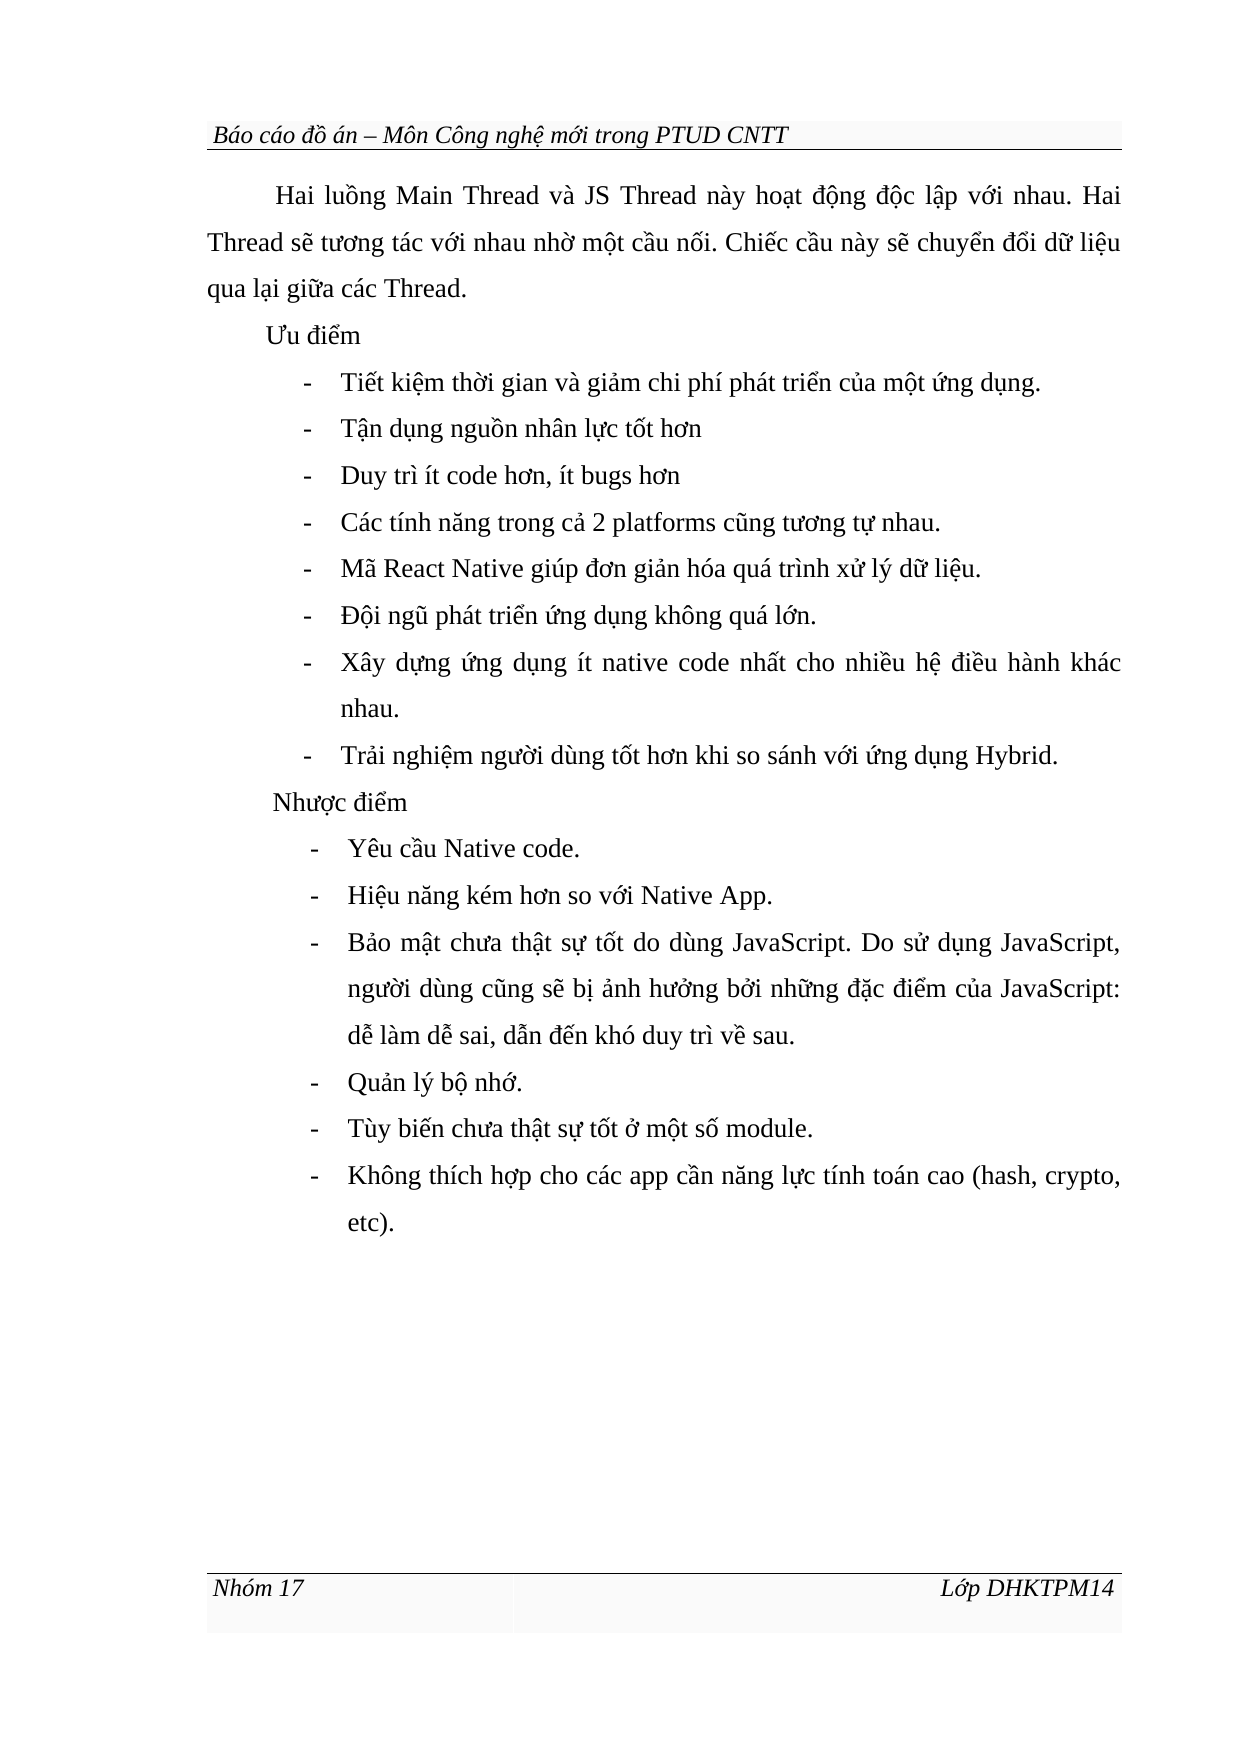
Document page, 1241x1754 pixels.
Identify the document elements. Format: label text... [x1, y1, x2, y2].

list Tiết kiệm thời gian và giảm chi phí phát triển của một ứng dụng. [303, 366, 1122, 397]
list Quản lý bộ nhớ. [310, 1066, 1122, 1097]
text Hai luồng Main Thread và JS Thread này hoạt động độc lập với nhau. Hai Thread sẽ tương tác với nhau nhờ một cầu nối. Chiếc cầu này sẽ chuyển đổi dữ liệu qua lại giữa các Thread. [207, 179, 1122, 303]
text Ưu điểm [207, 319, 1122, 350]
list Các tính năng trong cả 2 platforms cũng tương tự nhau. [303, 506, 1122, 537]
list Tận dụng nguồn nhân lực tốt hơn [303, 412, 1122, 443]
list Xây dựng ứng dụng ít native code nhất cho nhiều hệ điều hành khác nhau. [303, 646, 1122, 723]
list Hiệu năng kém hơn so với Native App. [310, 879, 1122, 910]
list Mã React Native giúp đơn giản hóa quá trình xử lý dữ liệu. [303, 552, 1122, 583]
list Trải nghiệm người dùng tốt hơn khi so sánh với ứng dụng Hybrid. [303, 739, 1122, 770]
list Không thích hợp cho các app cần năng lực tính toán cao (hash, crypto, etc). [310, 1159, 1122, 1237]
list Yêu cầu Native code. [310, 832, 1122, 863]
list Duy trì ít code hơn, ít bugs hơn [303, 459, 1122, 490]
list Tùy biến chưa thật sự tốt ở một số module. [310, 1112, 1122, 1143]
list Đội ngũ phát triển ứng dụng không quá lớn. [303, 599, 1122, 630]
list Bảo mật chưa thật sự tốt do dùng JavaScript. Do sử dụng JavaScript, người dùng cũng sẽ bị ảnh hưởng bởi những đặc điểm của JavaScript: dễ làm dễ sai, dẫn đến khó duy trì về sau. [310, 926, 1122, 1050]
text Nhược điểm [207, 786, 1122, 817]
